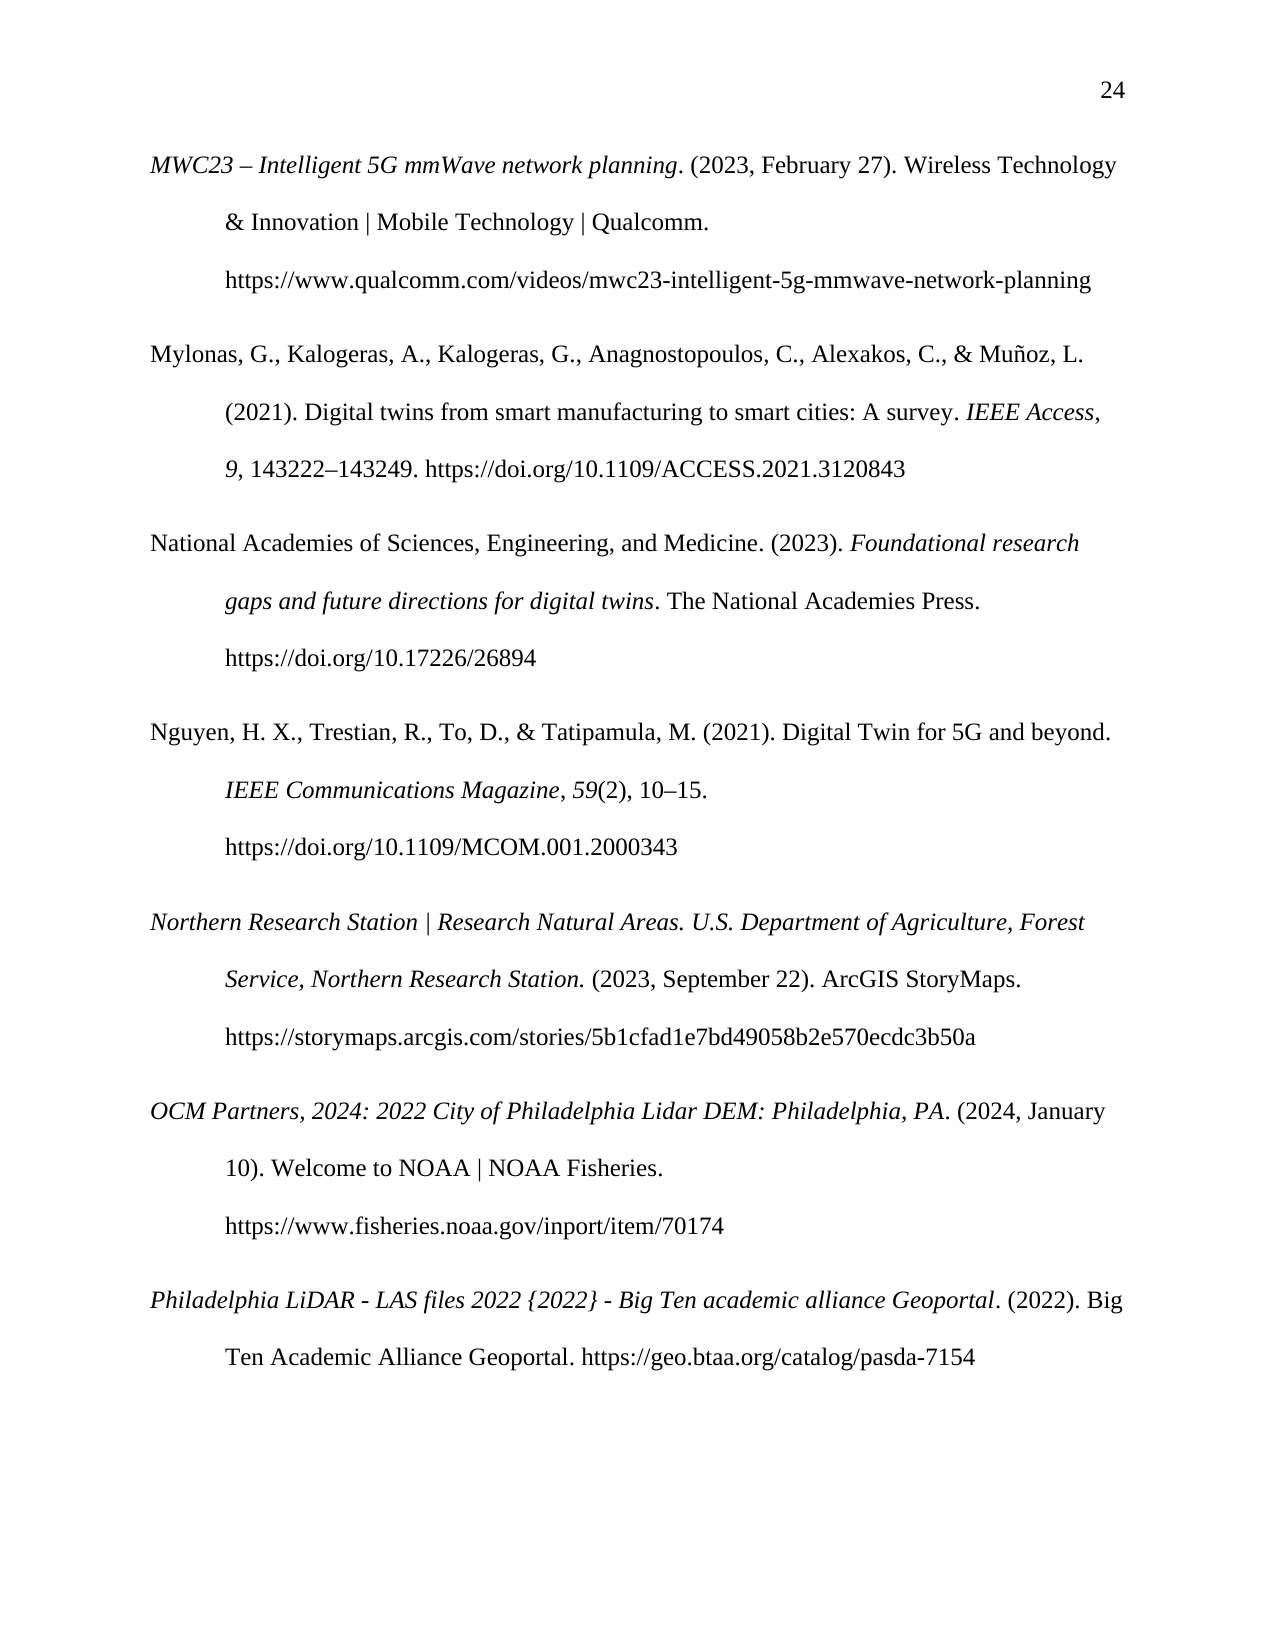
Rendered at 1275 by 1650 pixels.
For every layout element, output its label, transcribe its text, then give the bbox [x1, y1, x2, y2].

text Philadelphia LiDAR - LAS files 2022 {2022} - Big Ten academic alliance Geoportal. (2022). Big Ten Academic Alliance Geoportal. https://geo.btaa.org/catalog/pasda-7154 [85, 1285, 1125, 1371]
text OCM Partners, 2024: 2022 City of Philadelphia Lidar DEM: Philadelphia, PA. (2024, January 10). Welcome to NOAA | NOAA Fisheries. https://www.fisheries.noaa.gov/inport/item/70174 [85, 1096, 1125, 1239]
text National Academies of Sciences, Engineering, and Medicine. (2023). Foundational research gaps and future directions for digital twins. The National Academies Press. https://doi.org/10.17226/26894 [85, 528, 1125, 672]
text MWC23 – Intelligent 5G mmWave network planning. (2023, February 27). Wireless Technology & Innovation | Mobile Technology | Qualcomm. https://www.qualcomm.com/videos/mwc23-intelligent-5g-mmwave-network-planning [150, 150, 1125, 294]
text Nguyen, H. X., Trestian, R., To, D., & Tatipamula, M. (2021). Digital Twin for 5G and beyond. IEEE Communications Magazine, 59(2), 10–15. https://doi.org/10.1109/MCOM.001.2000343 [85, 717, 1125, 861]
text Northern Research Station | Research Natural Areas. U.S. Department of Agriculture, Forest Service, Northern Research Station. (2023, September 22). ArcGIS StoryMaps. https://storymaps.arcgis.com/stories/5b1cfad1e7bd49058b2e570ecdc3b50a [85, 907, 1125, 1050]
text Mylonas, G., Kalogeras, A., Kalogeras, G., Anagnostopoulos, C., Alexakos, C., & Muñoz, L. (2021). Digital twins from smart manufacturing to smart cities: A survey. IEEE Access, 9, 143222–143249. https://doi.org/10.1109/ACCESS.2021.3120843 [85, 339, 1125, 483]
